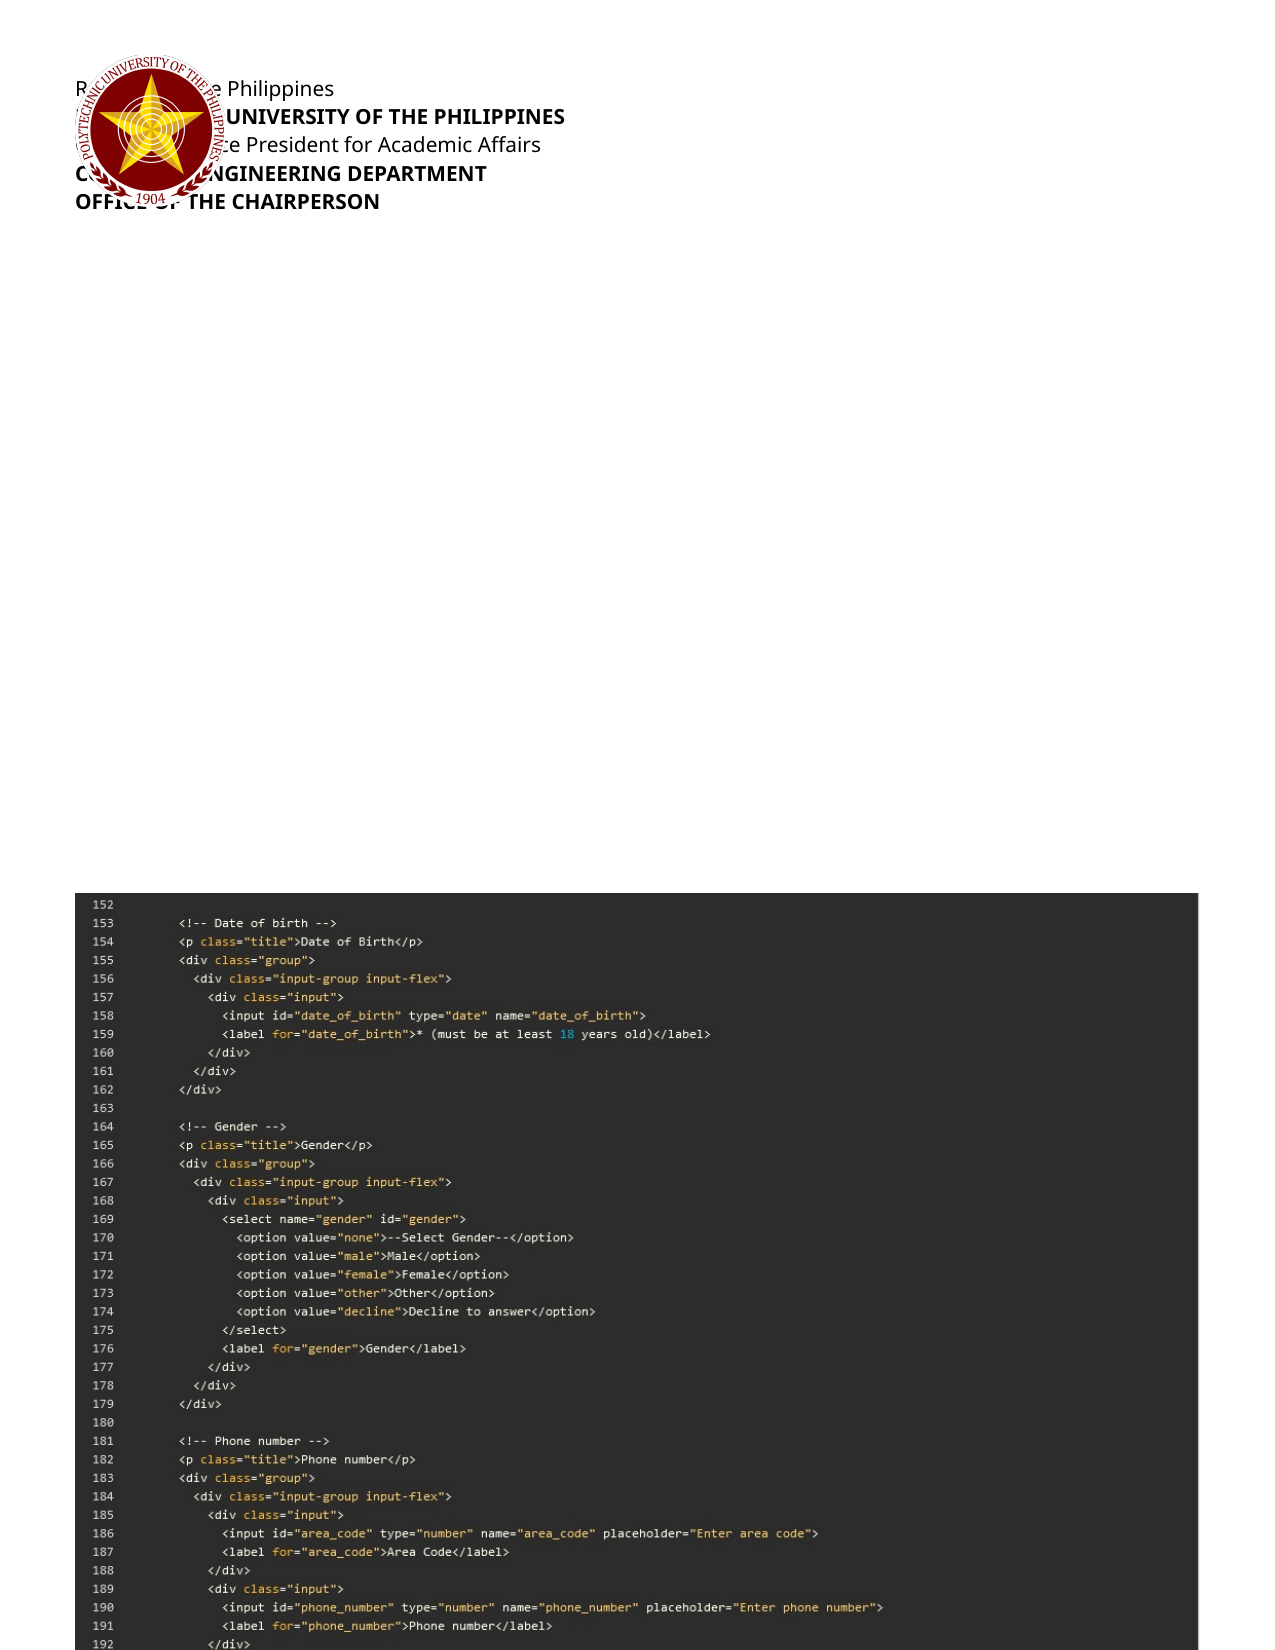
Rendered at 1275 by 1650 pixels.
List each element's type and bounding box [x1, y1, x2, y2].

picture [75, 893, 1200, 1650]
picture [75, 55, 226, 207]
